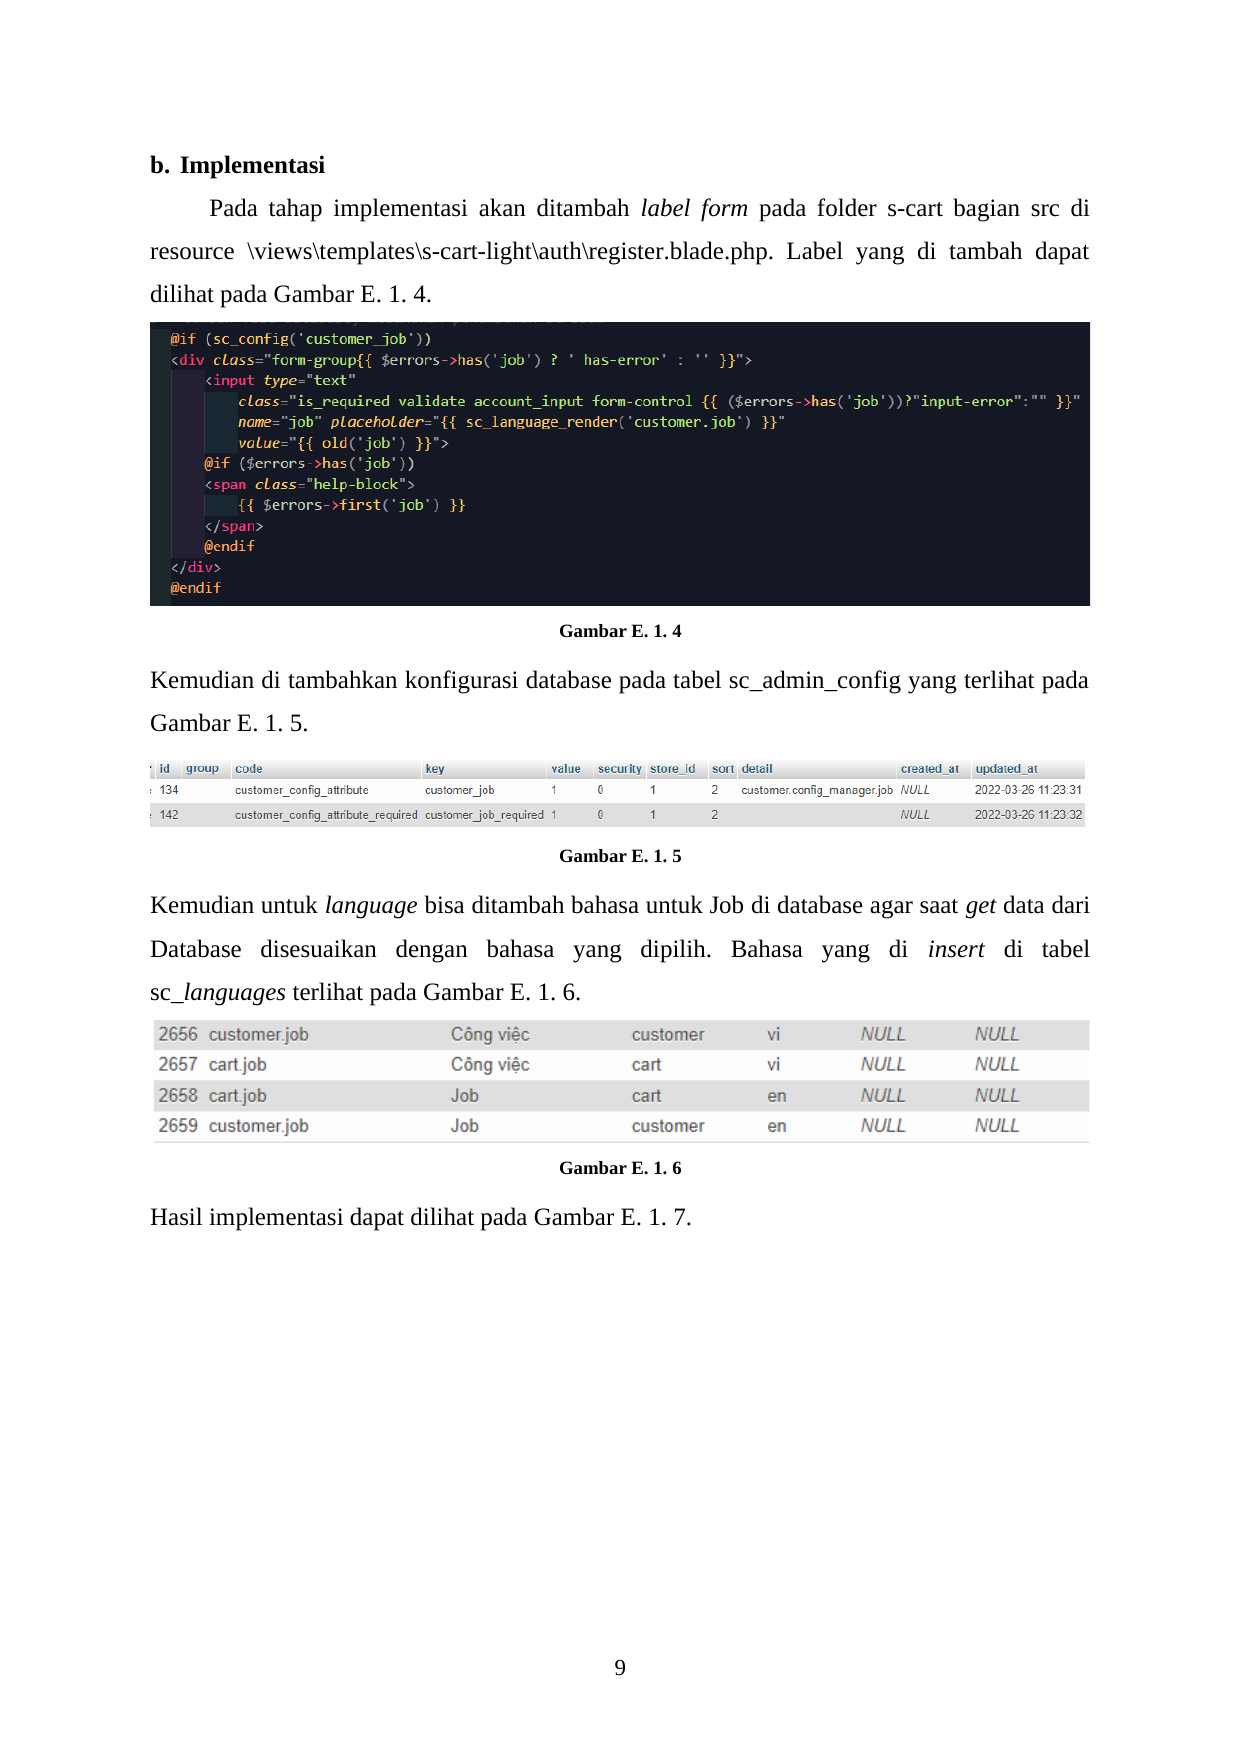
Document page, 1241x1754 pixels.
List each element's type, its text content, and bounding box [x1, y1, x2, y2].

text Kemudian untuk language bisa ditambah bahasa untuk Job di database agar saat get data dari Database disesuaikan dengan bahasa yang dipilih. Bahasa yang di insert di tabel sc_languages terlihat pada Gambar E. 1. 6. [150, 891, 1090, 1006]
text Gambar E. 1. 5 [150, 845, 1090, 867]
text Hasil implementasi dapat dilihat pada Gambar E. 1. 7. [150, 1202, 1090, 1231]
picture [150, 1020, 1091, 1143]
text Gambar E. 1. 4 [150, 619, 1090, 641]
text Kemudian di tambahkan konfigurasi database pada tabel sc_admin_config yang terlihat pada Gambar E. 1. 5. [150, 665, 1090, 737]
text Pada tahap implementasi akan ditambah label form pada folder s-cart bagian src di resource \views\templates\s-cart-light\auth\register.blade.php. Label yang di tambah dapat dilihat pada Gambar E. 1. 4. [150, 193, 1090, 308]
text Gambar E. 1. 6 [150, 1157, 1090, 1178]
list Implementasi [150, 150, 1090, 179]
picture [150, 322, 1091, 606]
picture [150, 751, 1091, 831]
